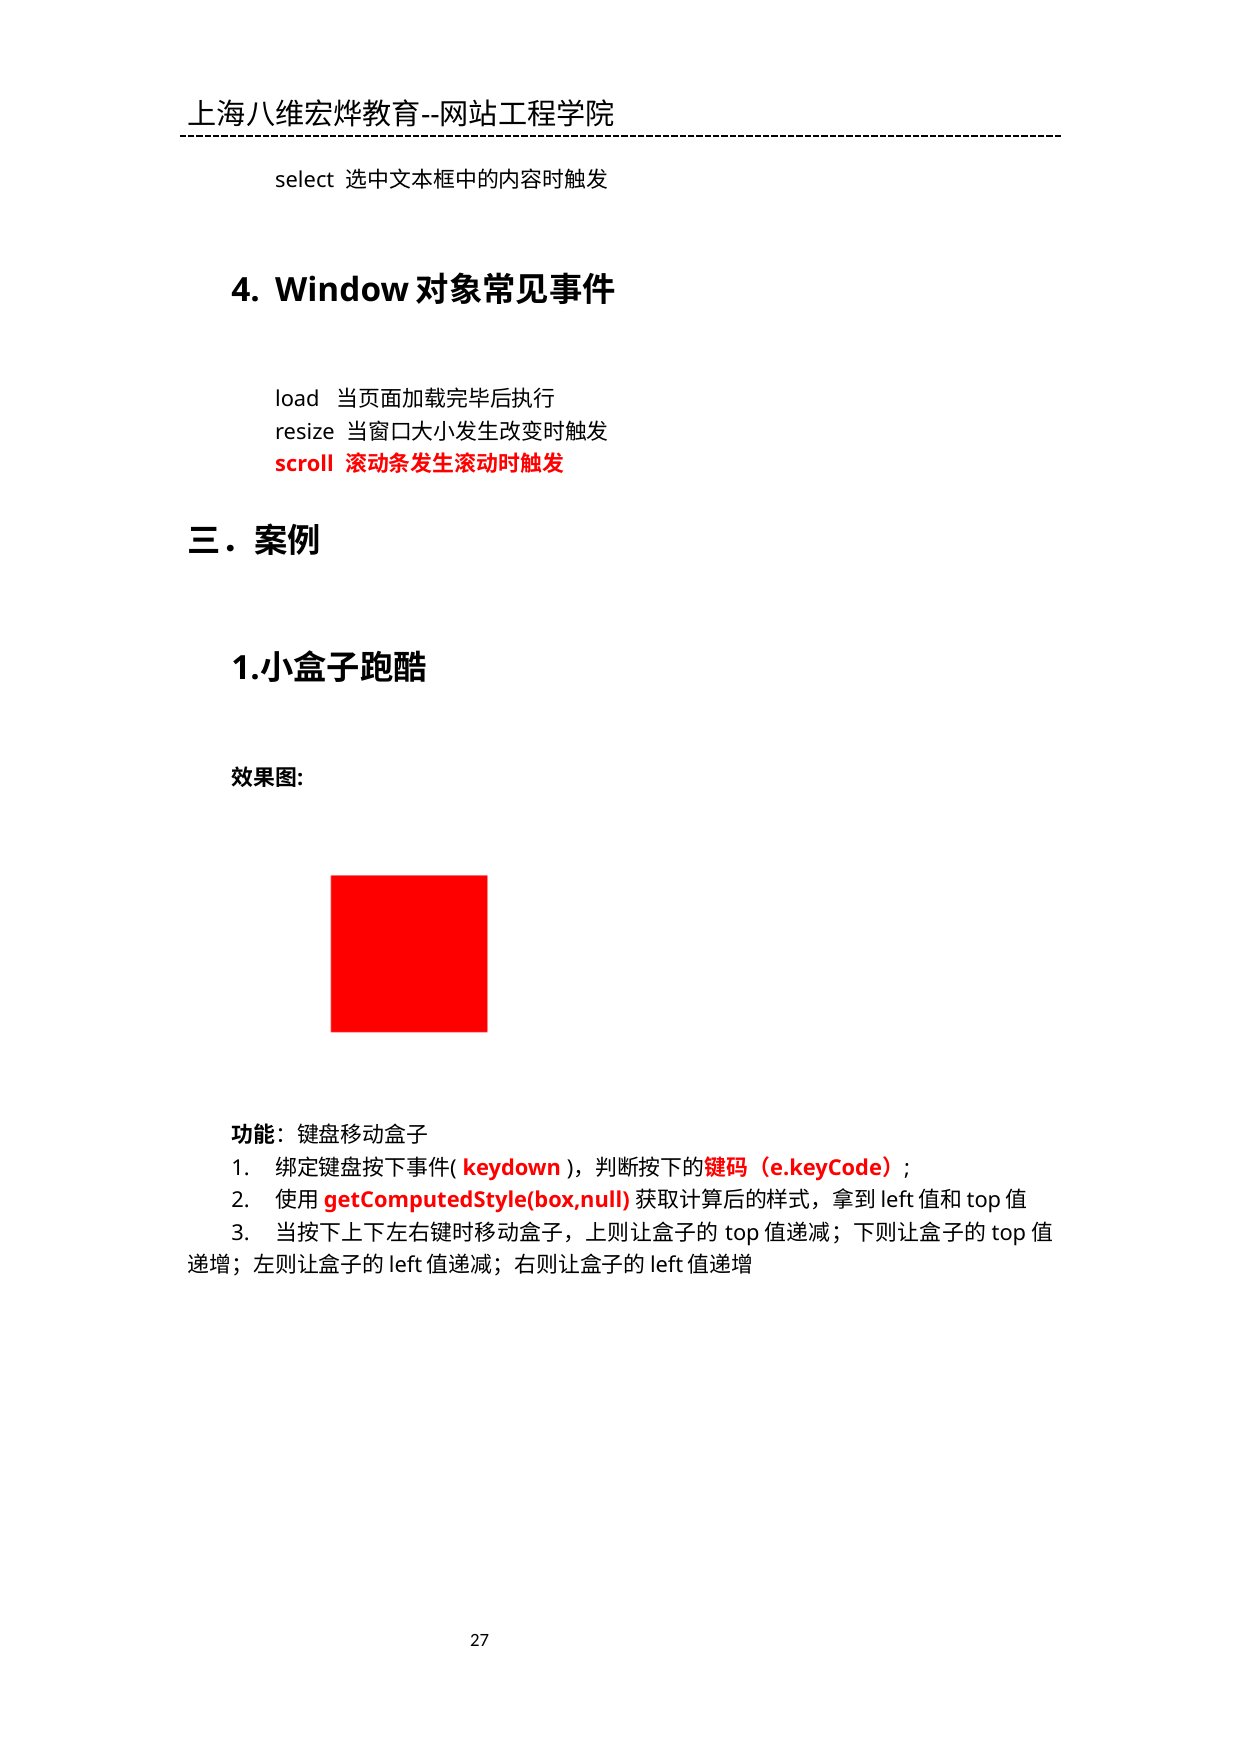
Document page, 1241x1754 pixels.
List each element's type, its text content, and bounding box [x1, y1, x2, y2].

text 功能：键盘移动盒子 [187, 1117, 1053, 1149]
picture [231, 791, 602, 1114]
text 效果图: [187, 759, 1053, 792]
subtitle 三．案例 [187, 506, 1053, 571]
text scroll 滚动条发生滚动时触发 [231, 446, 1053, 478]
text resize 当窗口大小发生改变时触发 [231, 413, 1053, 446]
subtitle Window对象常见事件 [187, 254, 1053, 319]
text load 当页面加载完毕后执行 [231, 381, 1053, 413]
text select 选中文本框中的内容时触发 [231, 162, 1053, 194]
list 当按下上下左右键时移动盒子，上则让盒子的top值递减；下则让盒子的top值递增；左则让盒子的left值递减；右则让盒子的left值递增 [187, 1214, 1053, 1279]
list 绑定键盘按下事件( keydown )，判断按下的键码（e.keyCode）; [187, 1149, 1053, 1182]
list 使用 getComputedStyle(box,null) 获取计算后的样式，拿到left值和top值 [187, 1182, 1053, 1214]
subtitle 1.小盒子跑酷 [187, 632, 1053, 697]
